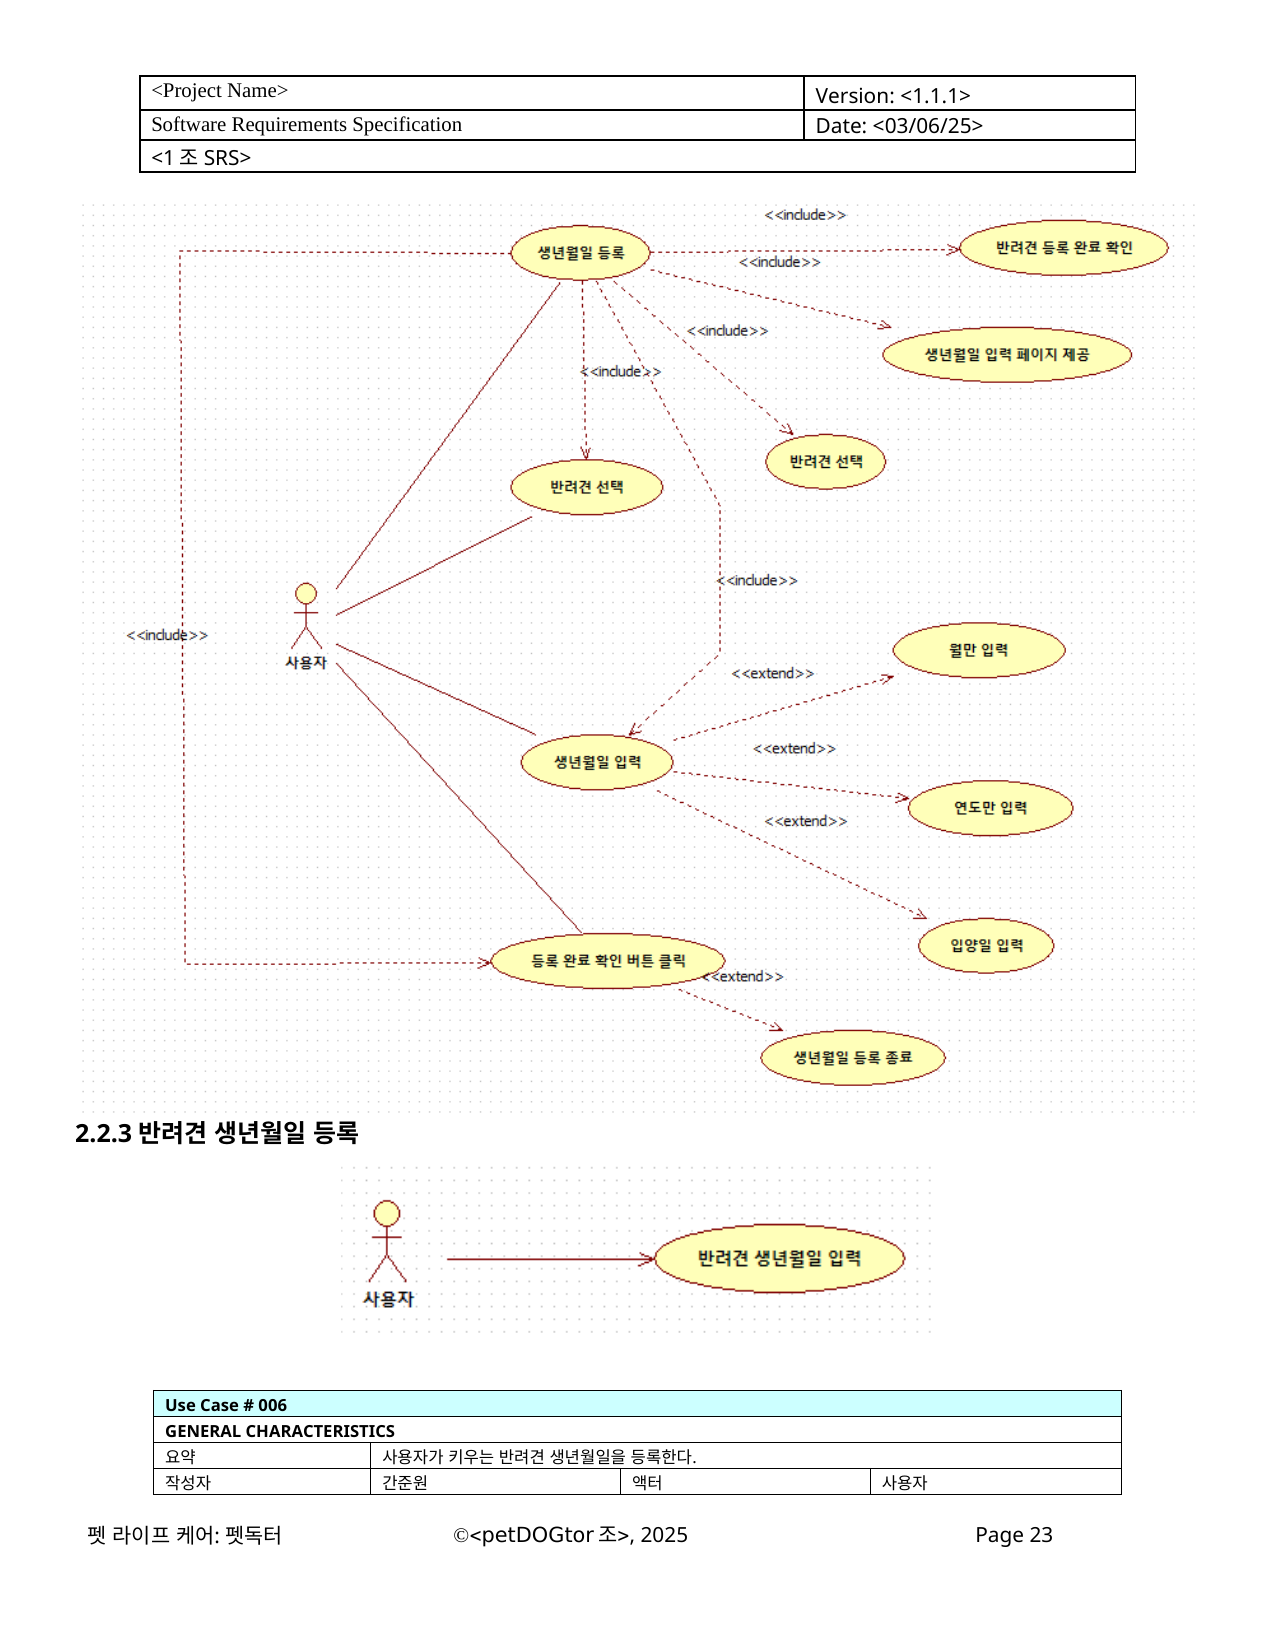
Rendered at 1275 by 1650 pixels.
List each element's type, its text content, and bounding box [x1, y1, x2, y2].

table_cell 요약 [154, 1443, 370, 1468]
table_cell 액터 [621, 1469, 870, 1494]
text 2.2.3 반려견 생년월일 등록 [75, 1114, 1200, 1149]
table_cell 작성자 [154, 1469, 370, 1494]
table_cell 사용자가 키우는 반려견 생년월일을 등록한다. [371, 1443, 1121, 1468]
table_cell 사용자 [871, 1469, 1121, 1494]
picture [341, 1162, 934, 1344]
table_header Use Case # 006 [154, 1391, 1121, 1416]
picture [75, 197, 1200, 1114]
table_cell 간준원 [371, 1469, 620, 1494]
table_cell GENERAL CHARACTERISTICS [154, 1417, 1121, 1442]
